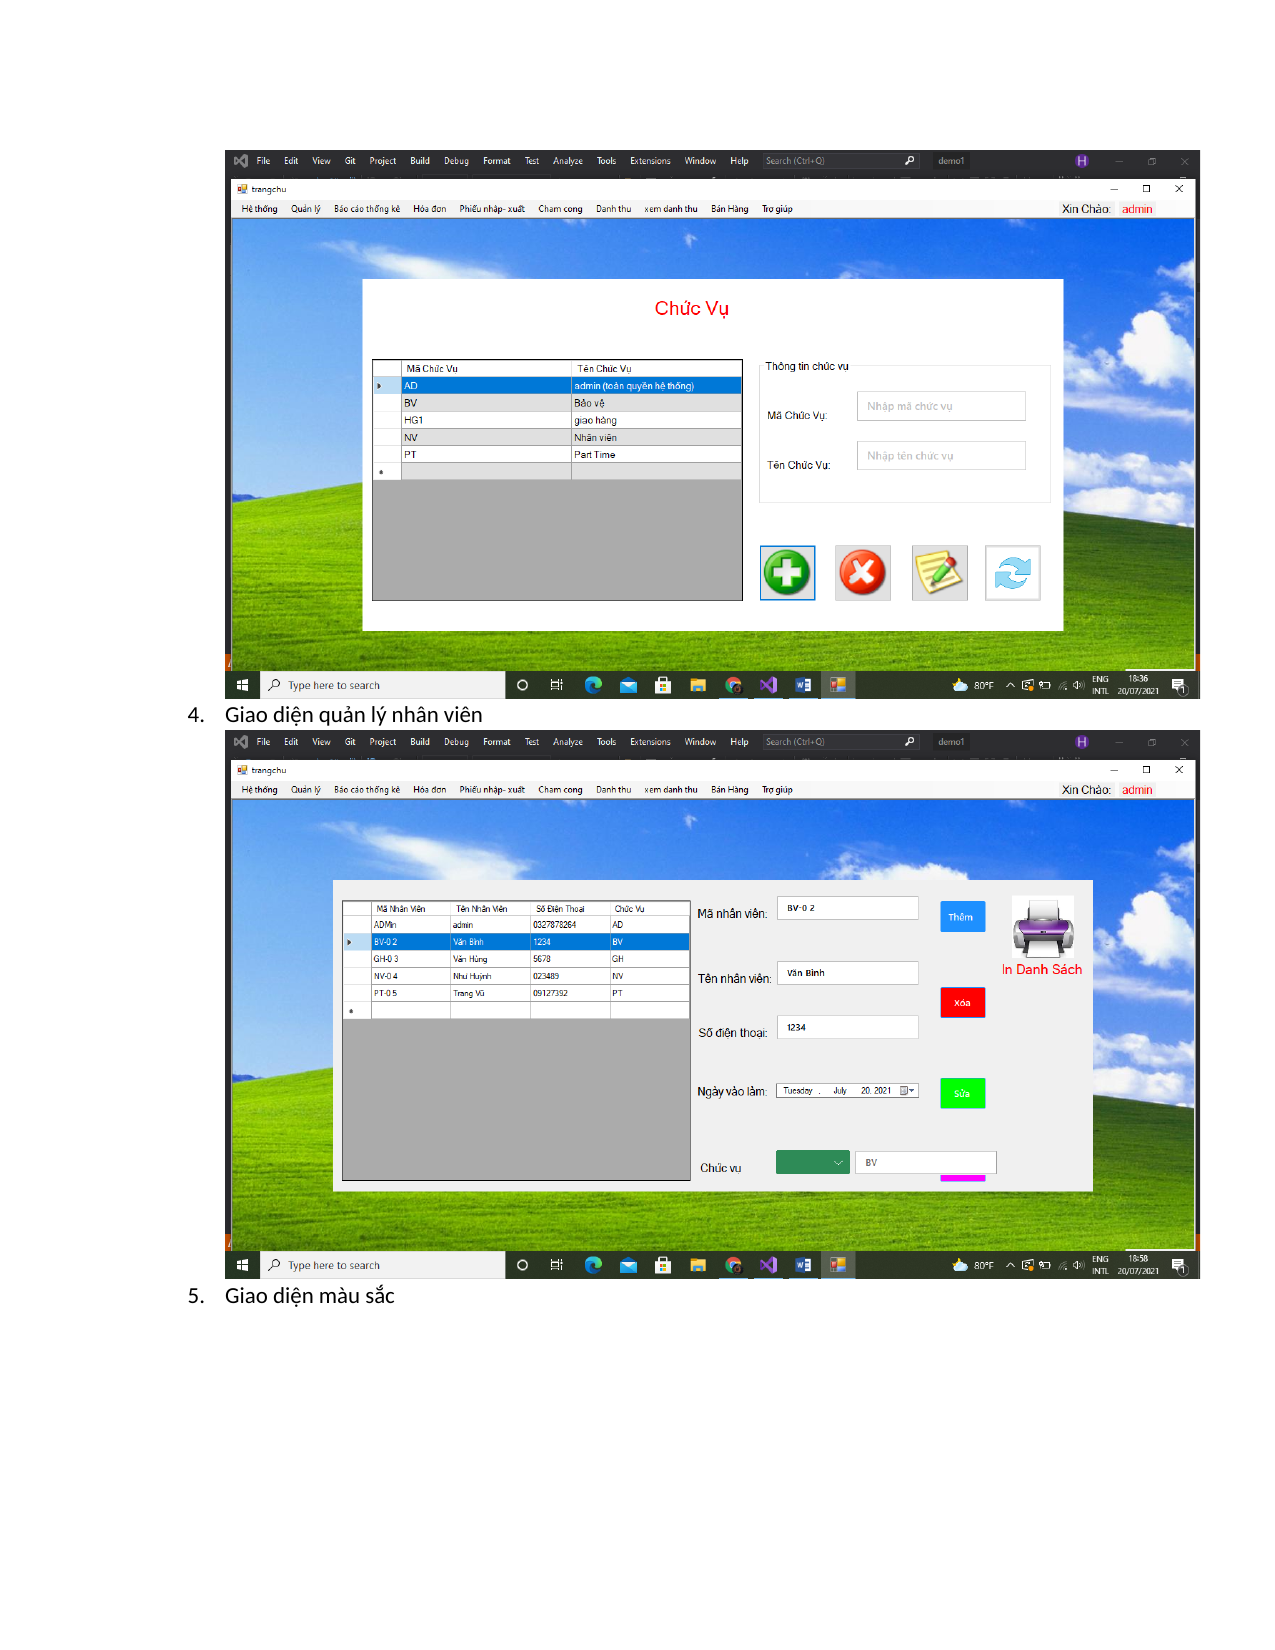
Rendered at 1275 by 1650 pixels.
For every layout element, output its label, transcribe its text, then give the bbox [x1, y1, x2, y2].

picture [225, 150, 1200, 699]
picture [225, 730, 1200, 1279]
list Giao diện quản lý nhân viên [187, 700, 1125, 728]
list Giao diện màu sắc [187, 1281, 1125, 1309]
